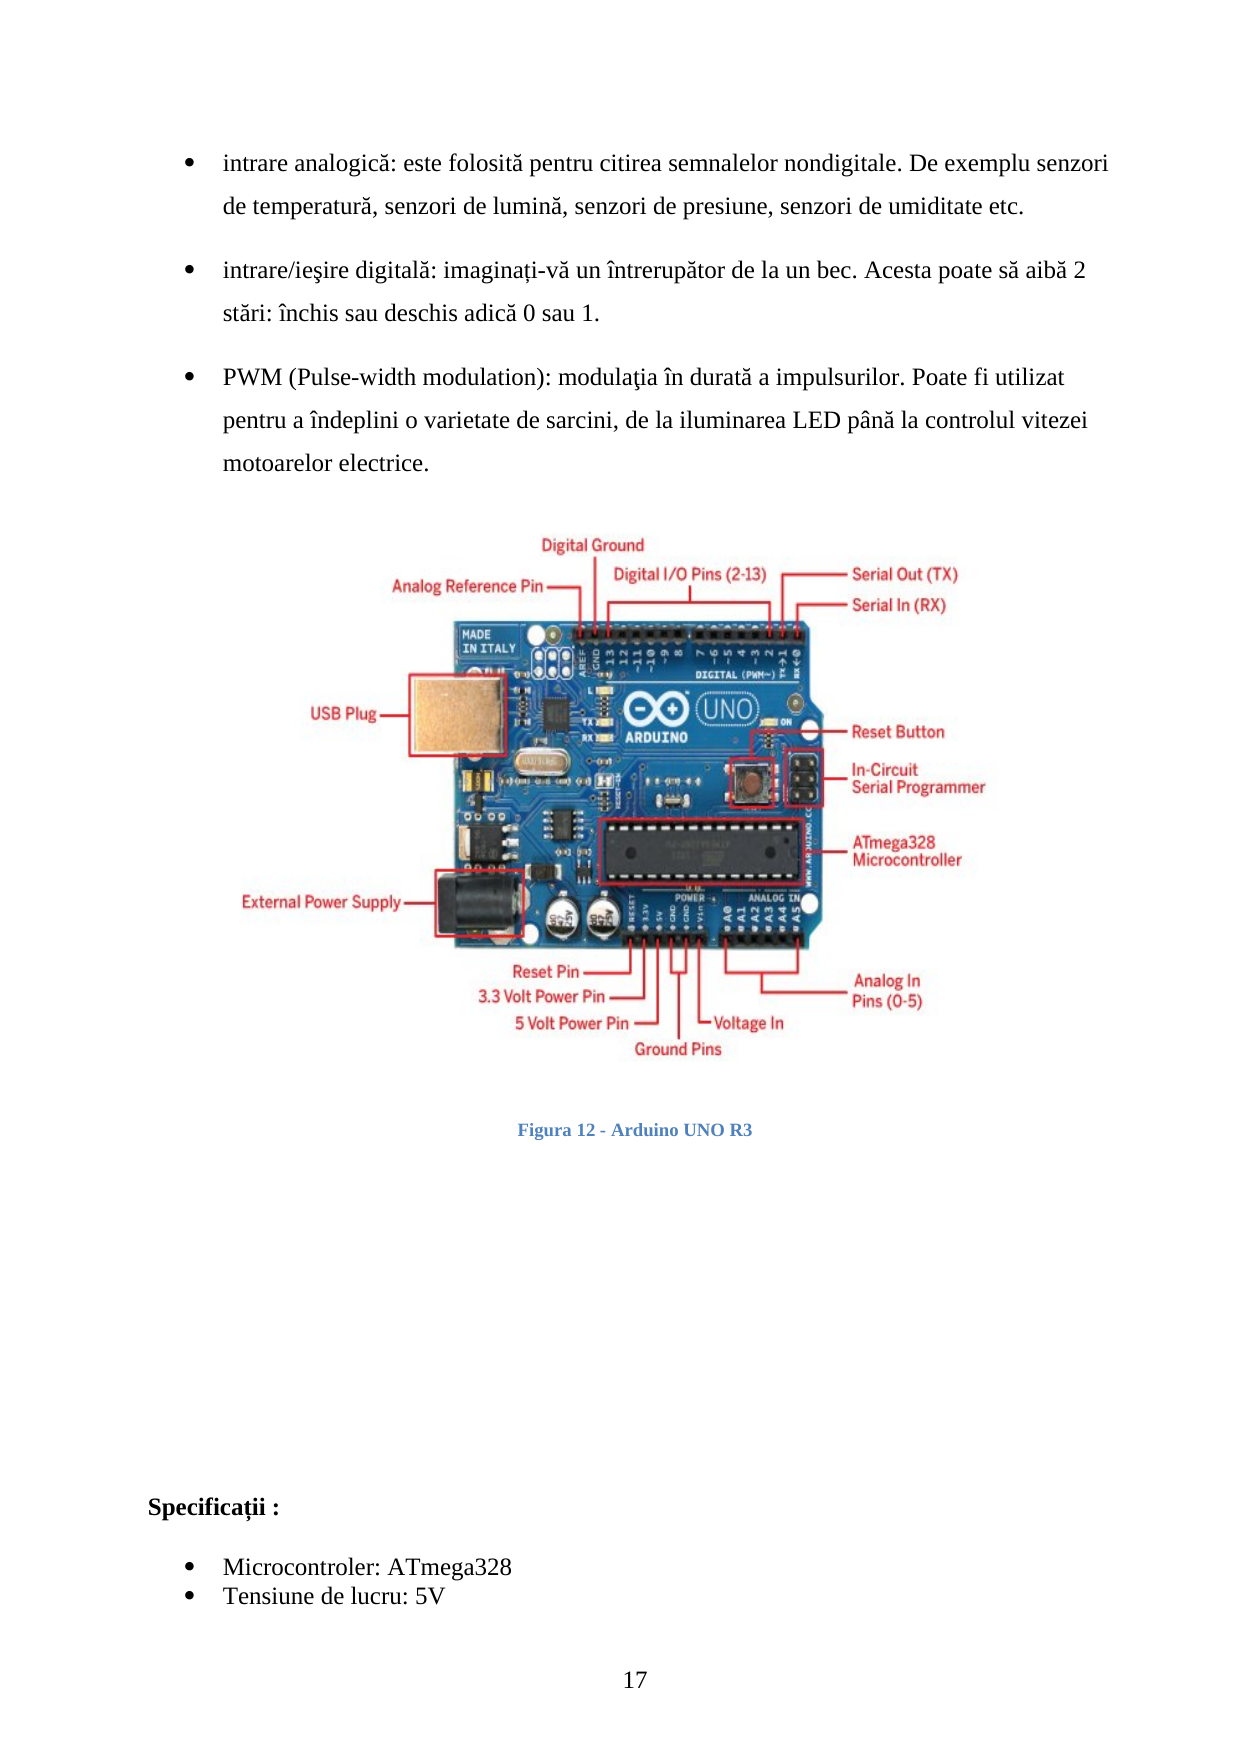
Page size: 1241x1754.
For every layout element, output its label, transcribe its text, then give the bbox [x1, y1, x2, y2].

list intrare/ieşire digitală: imaginați-vă un întrerupător de la un bec. Acesta poate să aibă 2 stări: închis sau deschis adică 0 sau 1. [185, 255, 1122, 327]
text Specificații : [148, 1492, 1122, 1521]
list PWM (Pulse-width modulation): modulaţia în durată a impulsurilor. Poate fi utilizat pentru a îndeplini o varietate de sarcini, de la iluminarea LED până la controlul vitezei motoarelor electrice. [185, 362, 1122, 477]
list Microcontroler: ATmega328 [185, 1552, 1122, 1581]
text Figura 12 - Arduino UNO R3 [148, 1119, 1122, 1141]
picture [222, 512, 1003, 1084]
list Tensiune de lucru: 5V [185, 1581, 1122, 1610]
list intrare analogică: este folosită pentru citirea semnalelor nondigitale. De exemplu senzori de temperatură, senzori de lumină, senzori de presiune, senzori de umiditate etc. [185, 148, 1122, 219]
